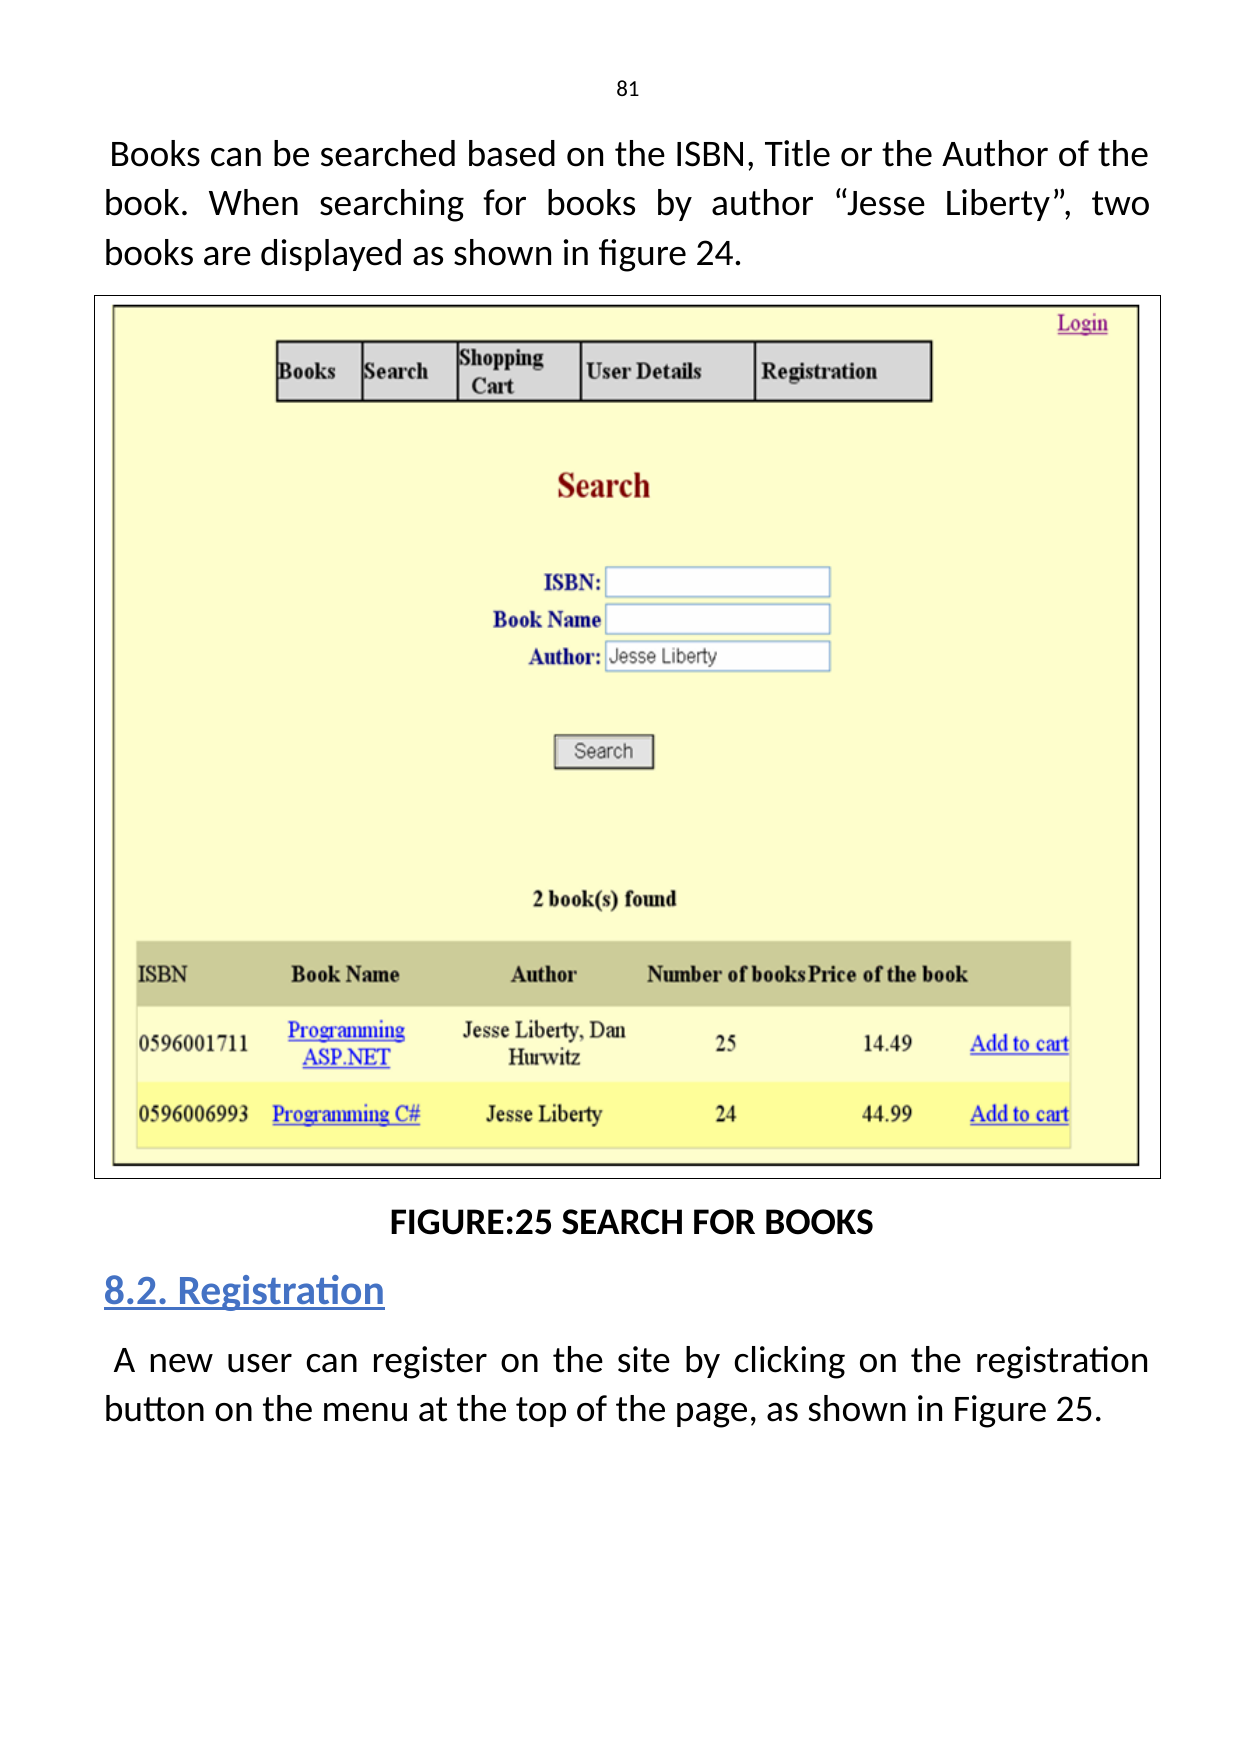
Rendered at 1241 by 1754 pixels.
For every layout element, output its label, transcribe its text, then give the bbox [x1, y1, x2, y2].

picture [103, 298, 1152, 1176]
text 8.2. Registration [103, 1264, 1152, 1315]
text Books can be searched based on the ISBN, Title or the Author of the book. When searching for books by author “Jesse Liberty”, two books are displayed as shown in figure 24. [103, 130, 1152, 275]
text FIGURE:25 SEARCH FOR BOOKS [103, 1198, 1152, 1244]
text A new user can register on the site by clicking on the registration button on the menu at the top of the page, as shown in Figure 25. [103, 1336, 1152, 1431]
